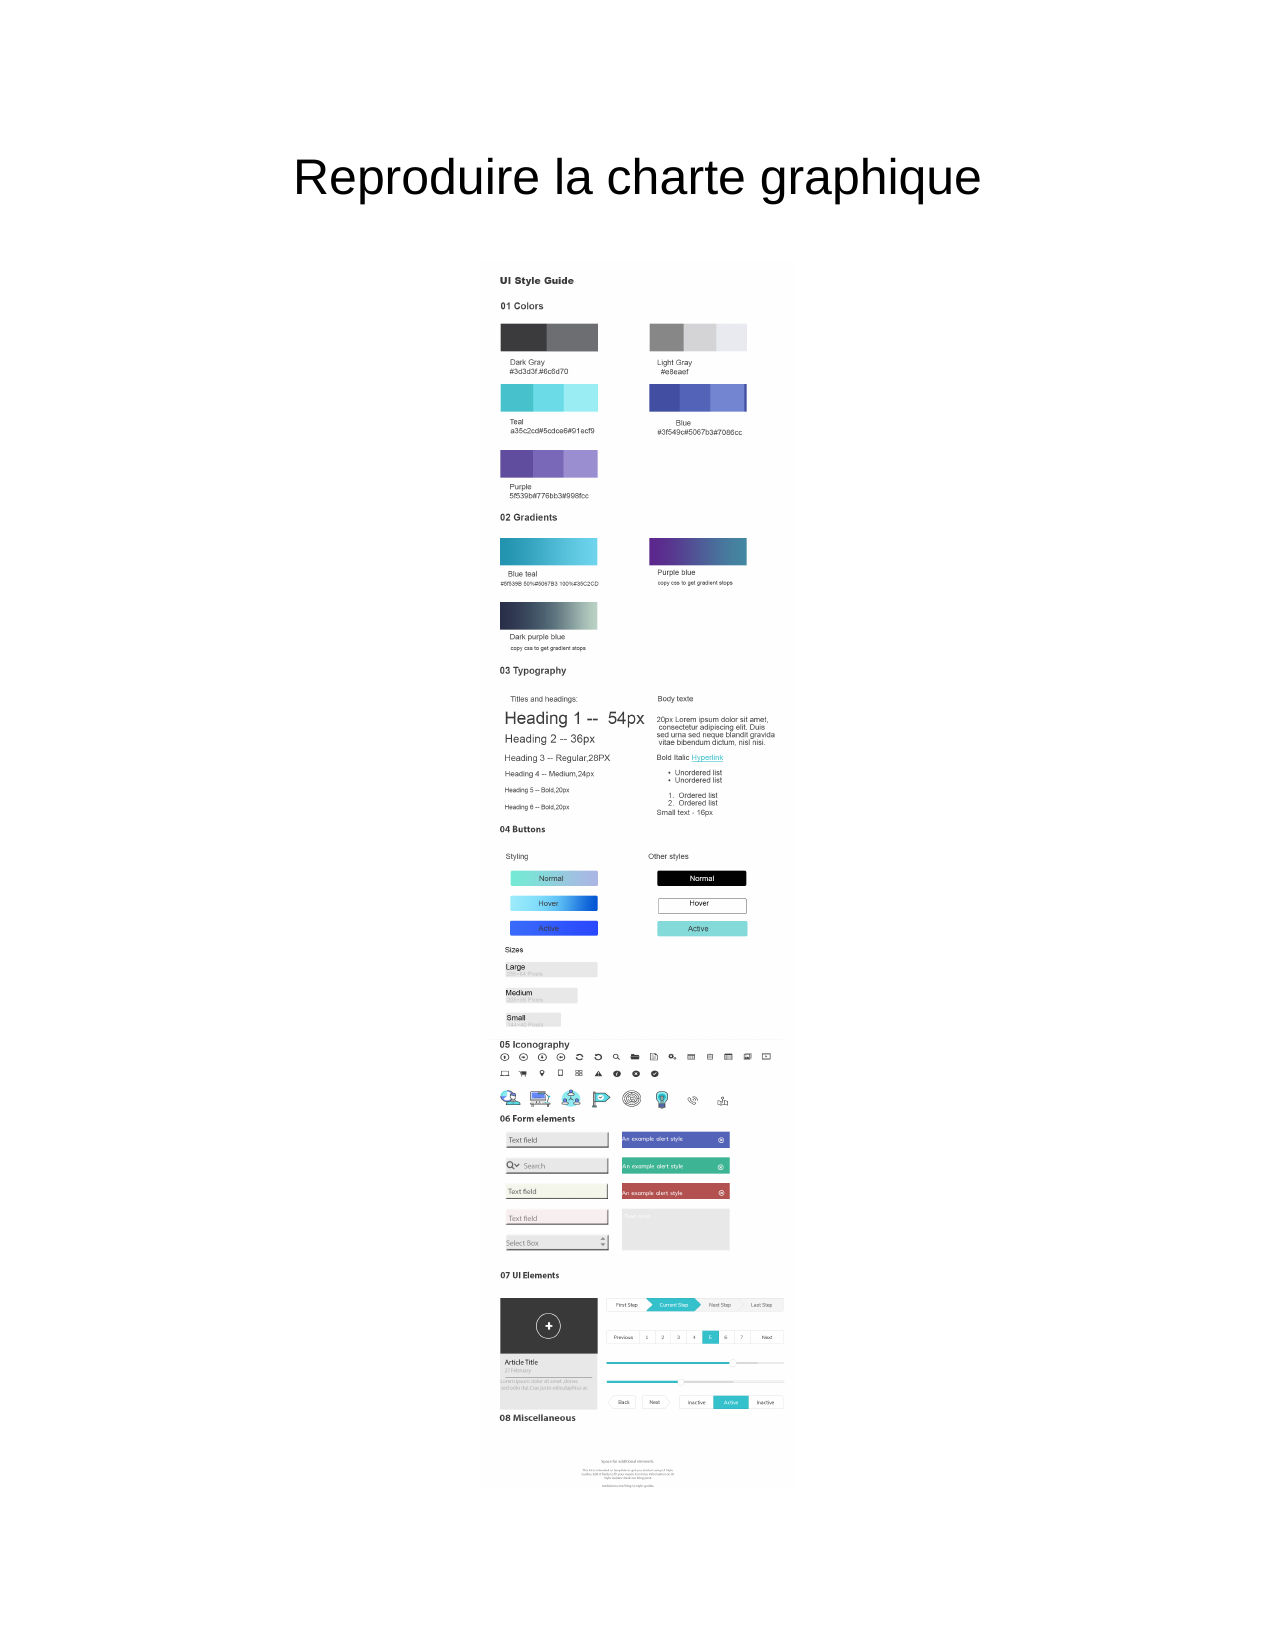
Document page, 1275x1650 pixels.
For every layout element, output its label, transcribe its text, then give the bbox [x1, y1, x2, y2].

text Reproduire la charte graphique [148, 148, 1127, 205]
picture [480, 262, 795, 1489]
